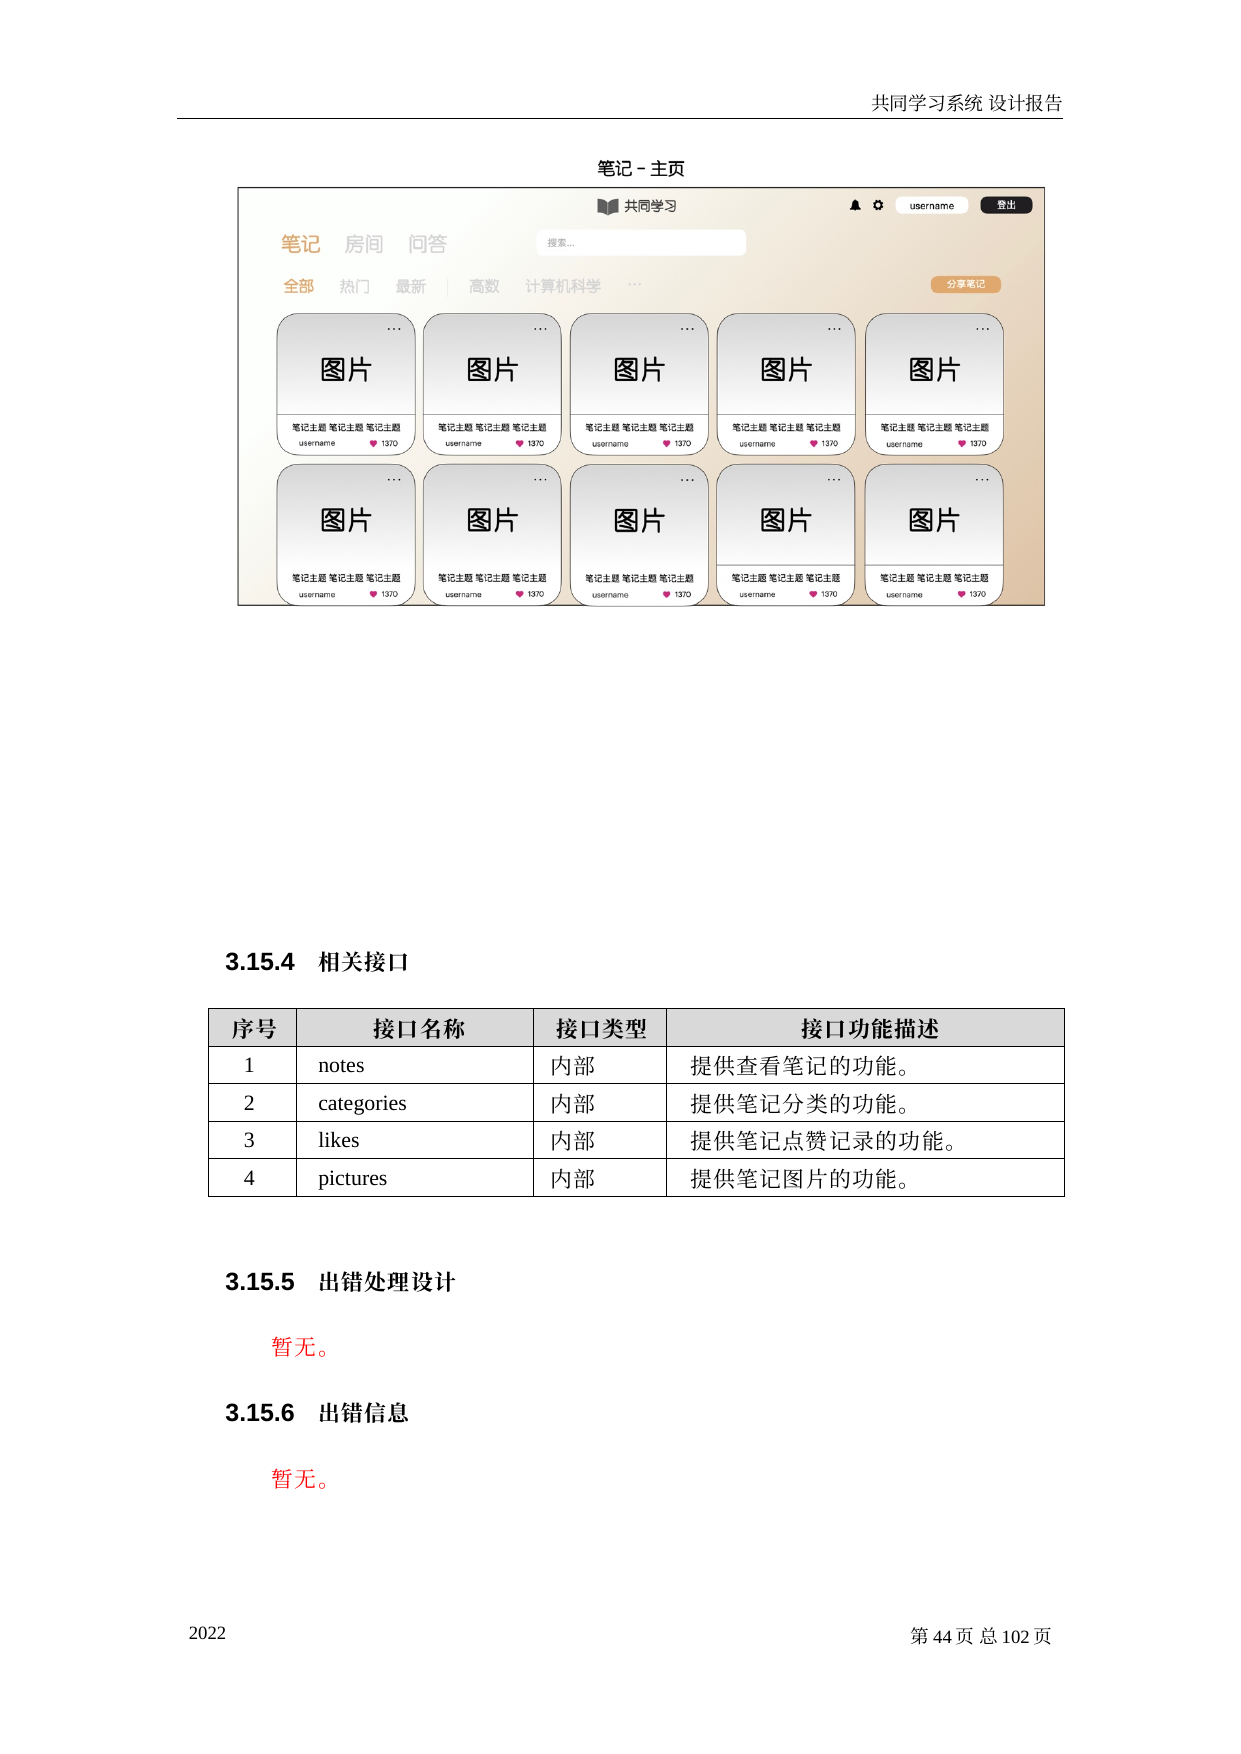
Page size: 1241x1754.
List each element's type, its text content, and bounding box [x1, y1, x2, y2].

table_cell 3 [209, 1122, 296, 1158]
table_header 接口名称 [297, 1009, 533, 1046]
table_cell 内部 [534, 1047, 666, 1083]
table_cell 1 [209, 1047, 296, 1083]
table_header 序号 [209, 1009, 296, 1046]
table_cell notes [297, 1047, 533, 1083]
table_cell likes [297, 1122, 533, 1158]
table_cell 提供笔记点赞记录的功能。 [667, 1122, 1064, 1158]
subtitle 出错信息 [208, 1394, 1061, 1430]
table_header 接口功能描述 [667, 1009, 1064, 1046]
subtitle 相关接口 [208, 943, 1061, 979]
text 暂无。 [222, 1328, 1061, 1364]
table_cell 内部 [534, 1084, 666, 1121]
table_cell 4 [209, 1159, 296, 1196]
table_cell 提供笔记分类的功能。 [667, 1084, 1064, 1121]
table_cell categories [297, 1084, 533, 1121]
table_header 接口类型 [534, 1009, 666, 1046]
table_cell 提供笔记图片的功能。 [667, 1159, 1064, 1196]
picture [225, 148, 1057, 617]
text 暂无。 [266, 1459, 1061, 1496]
subtitle 出错处理设计 [208, 1262, 1061, 1299]
table_cell 内部 [534, 1122, 666, 1158]
table_cell 内部 [534, 1159, 666, 1196]
table_cell 提供查看笔记的功能。 [667, 1047, 1064, 1083]
table_cell 2 [209, 1084, 296, 1121]
table_cell pictures [297, 1159, 533, 1196]
